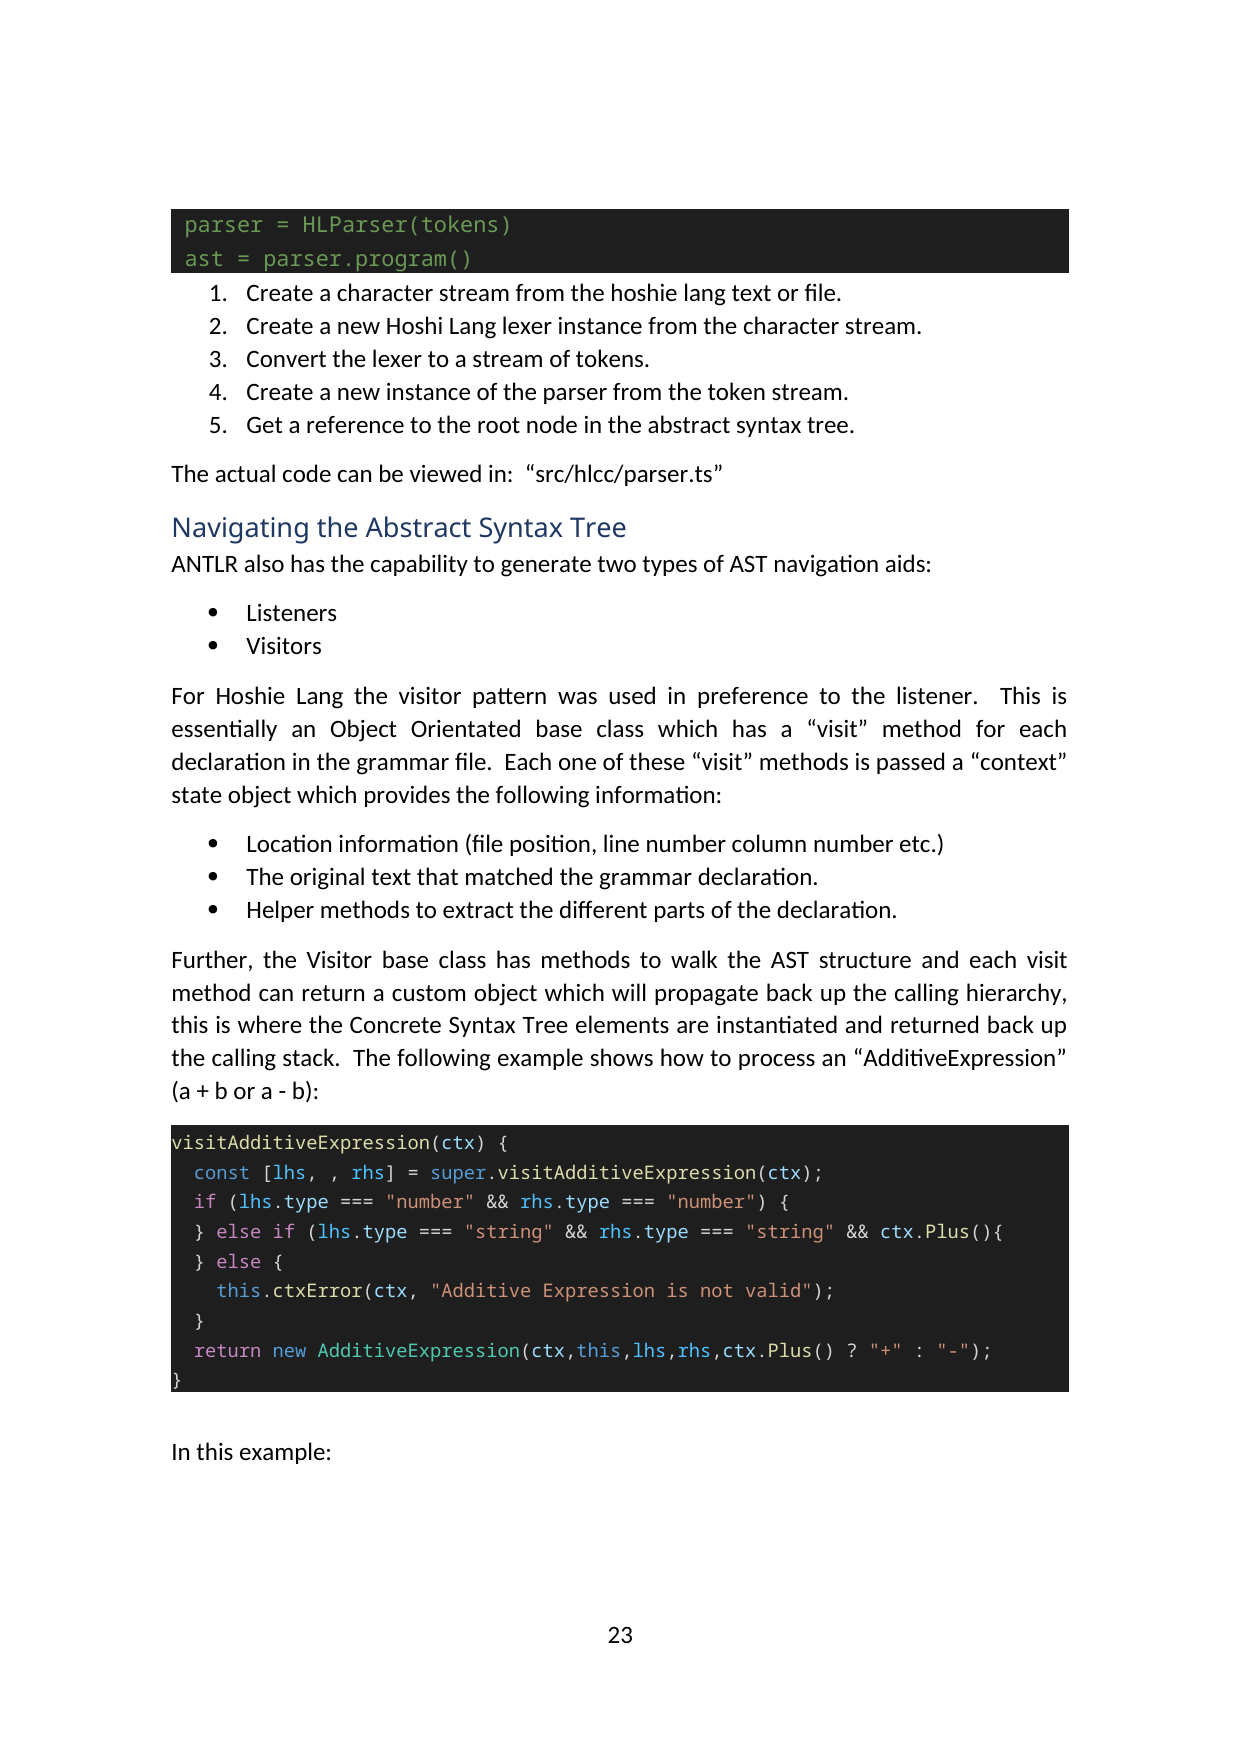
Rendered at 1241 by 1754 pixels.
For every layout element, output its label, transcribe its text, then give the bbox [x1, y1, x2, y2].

list The original text that matched the grammar declaration. [209, 861, 1069, 892]
text } [171, 1363, 1069, 1392]
list Create a new Hoshi Lang lexer instance from the character stream. [209, 310, 1069, 341]
list Convert the lexer to a stream of tokens. [209, 343, 1069, 374]
list Location information (file position, line number column number etc.) [209, 828, 1069, 859]
text } [171, 1303, 1069, 1333]
text The actual code can be viewed in: “src/hlcc/parser.ts” [171, 459, 1069, 489]
text Further, the Visitor base class has methods to walk the AST structure and each visit method can return a custom object which will propagate back up the calling hierarchy, this is where the Concrete Syntax Tree elements are instantiated and returned back up the calling stack. The following example shows how to process an “AdditiveExpression” (a + b or a - b): [171, 944, 1069, 1106]
list Visitors [209, 631, 1069, 661]
text if (lhs.type === "number" && rhs.type === "number") { [171, 1184, 1069, 1214]
text In this example: [171, 1436, 1069, 1467]
list Get a reference to the root node in the abstract syntax tree. [209, 409, 1069, 439]
text } else { [171, 1244, 1069, 1273]
subtitle Navigating the Abstract Syntax Tree [171, 508, 1069, 545]
list Helper methods to extract the different parts of the declaration. [209, 894, 1069, 925]
text ANTLR also has the capability to generate two types of AST navigation aids: [171, 548, 1069, 578]
text parser = HLParser(tokens) [171, 209, 1069, 239]
text For Hoshie Lang the visitor pattern was used in preference to the listener. This is essentially an Object Orientated base class which has a “visit” method for each declaration in the grammar file. Each one of these “visit” methods is passed a “context” state object which provides the following information: [171, 680, 1069, 809]
list Create a character stream from the hoshie lang text or file. [209, 277, 1069, 308]
list Listeners [209, 598, 1069, 628]
text this.ctxError(ctx, "Additive Expression is not valid"); [171, 1273, 1069, 1303]
text return new AdditiveExpression(ctx,this,lhs,rhs,ctx.Plus() ? "+" : "-"); [171, 1333, 1069, 1363]
text } else if (lhs.type === "string" && rhs.type === "string" && ctx.Plus(){ [171, 1214, 1069, 1244]
text ast = parser.program() [171, 243, 1069, 273]
list Create a new instance of the parser from the token stream. [209, 376, 1069, 407]
text const [lhs, , rhs] = super.visitAdditiveExpression(ctx); [171, 1155, 1069, 1184]
text visitAdditiveExpression(ctx) { [171, 1125, 1069, 1155]
